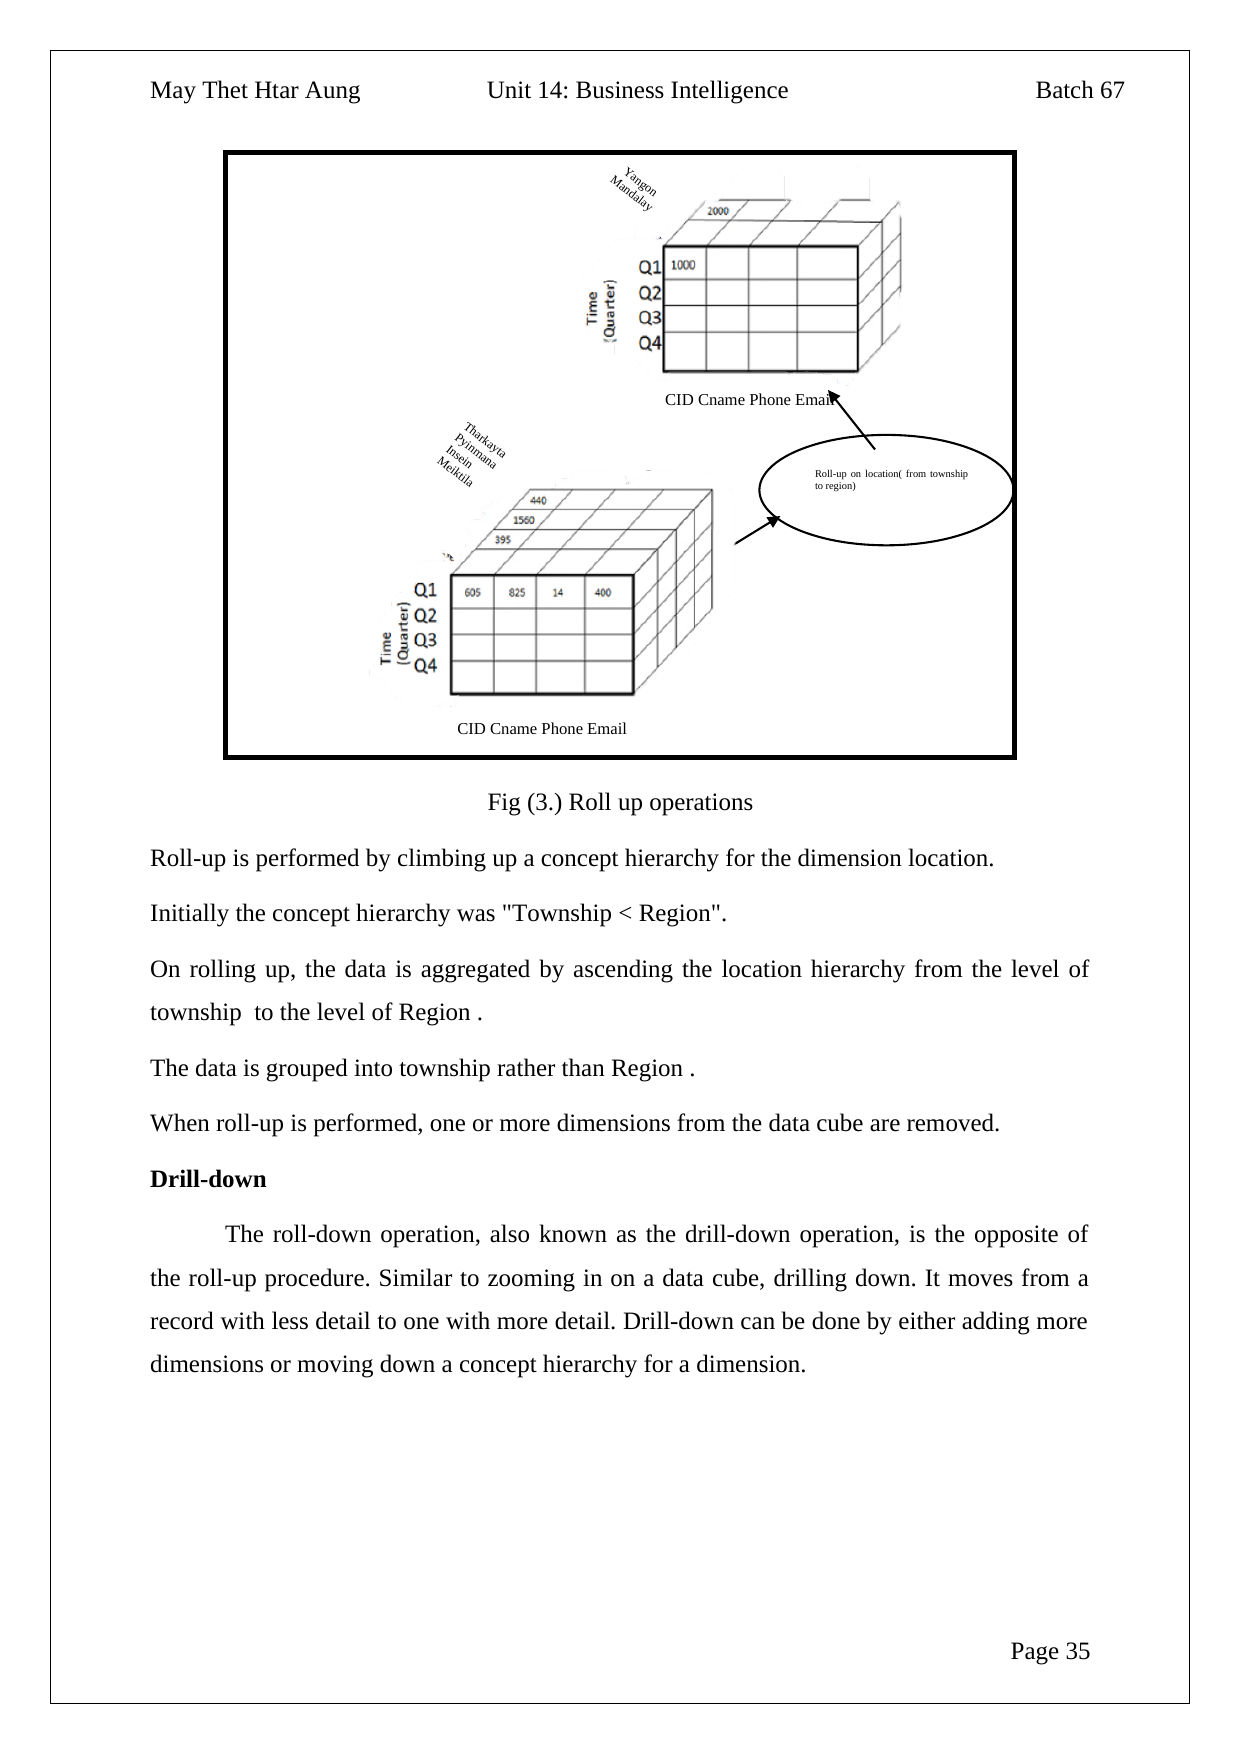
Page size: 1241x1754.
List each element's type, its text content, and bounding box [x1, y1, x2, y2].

text When roll-up is performed, one or more dimensions from the data cube are removed. [150, 1108, 1090, 1137]
text Initially the concept hierarchy was "Township < Region". [150, 898, 1090, 927]
text On rolling up, the data is aggregated by ascending the location hierarchy from the level of township to the level of Region . [150, 954, 1090, 1026]
text Drill-down [150, 1164, 1090, 1193]
text The data is grouped into township rather than Region . [150, 1053, 1090, 1081]
text The roll-down operation, also known as the drill-down operation, is the opposite of the roll-up procedure. Similar to zooming in on a data cube, drilling down. It moves from a record with less detail to one with more detail. Drill-down can be done by either adding more dimensions or moving down a concept hierarchy for a dimension. [150, 1219, 1090, 1378]
text Roll-up is performed by climbing up a concept hierarchy for the dimension location. [150, 843, 1090, 871]
picture [228, 155, 1012, 755]
text Fig (3.) Roll up operations [150, 787, 1090, 816]
